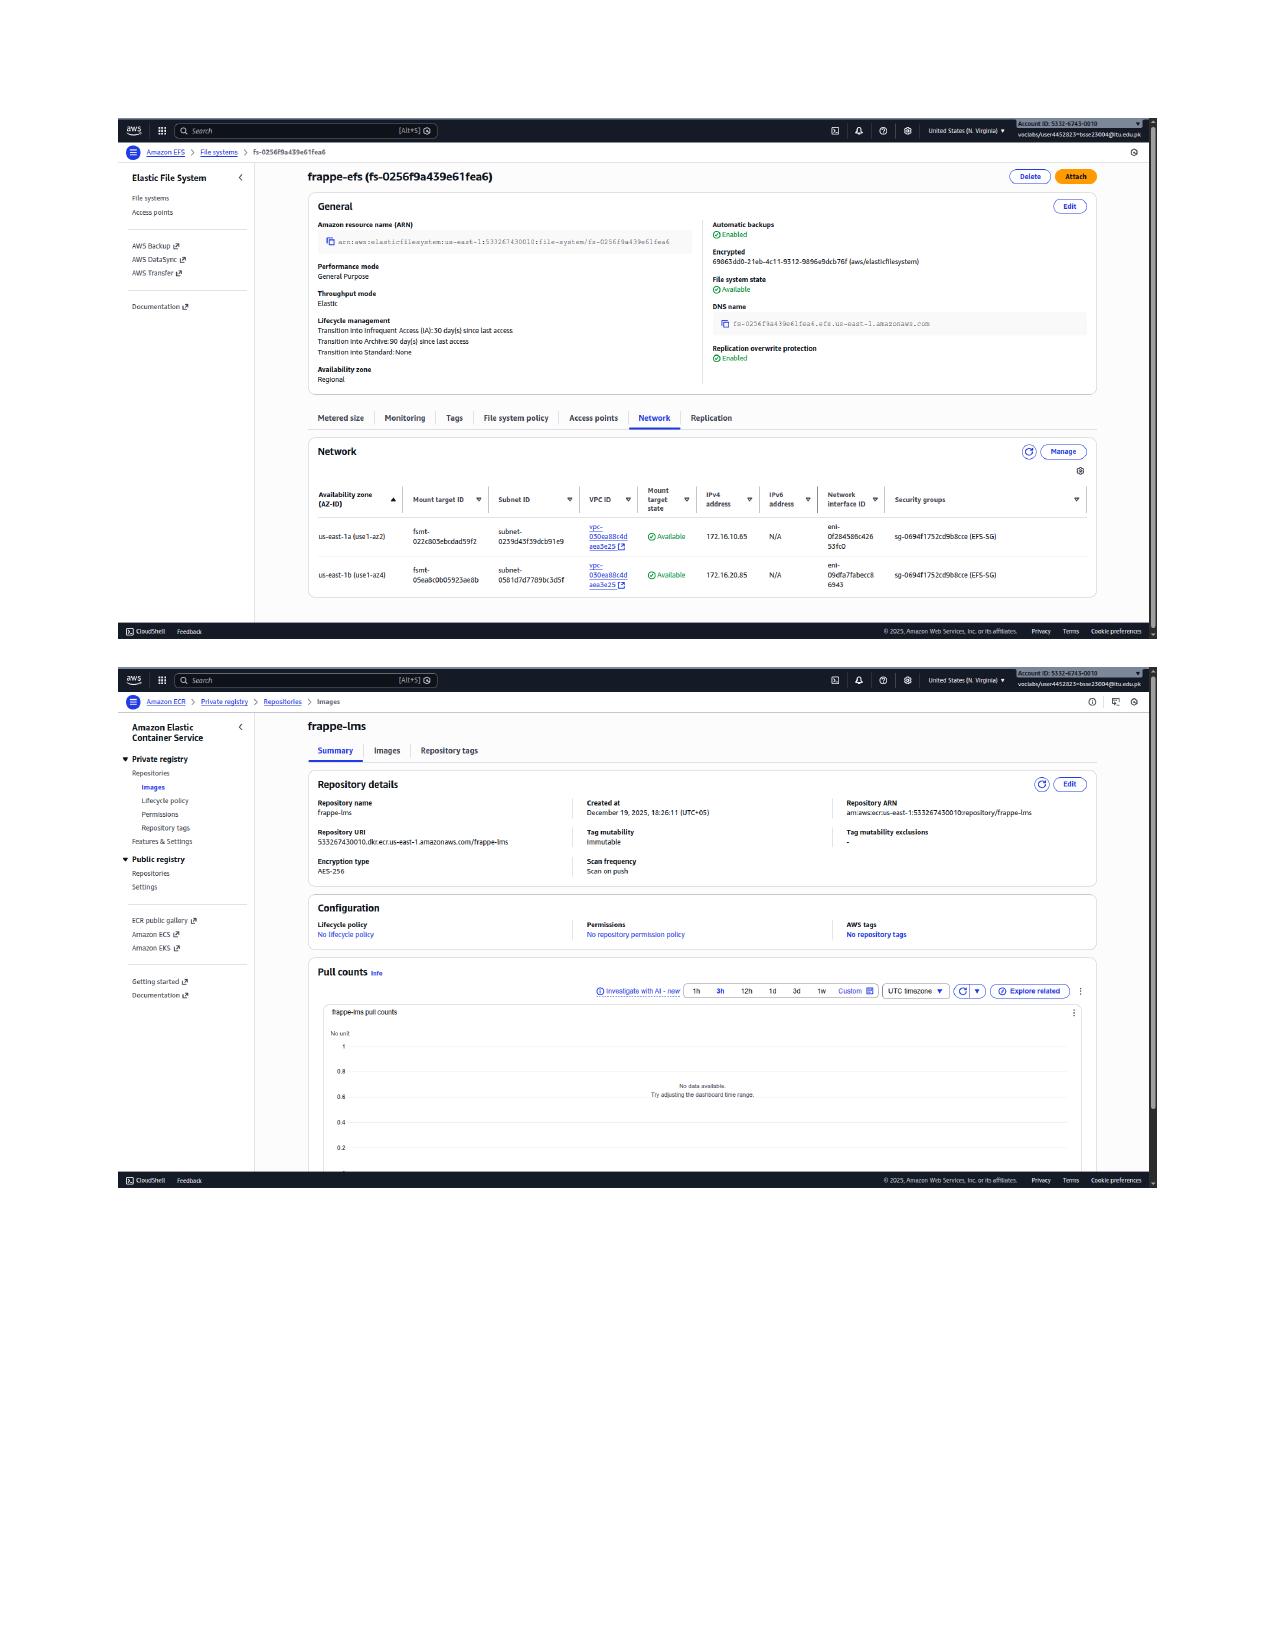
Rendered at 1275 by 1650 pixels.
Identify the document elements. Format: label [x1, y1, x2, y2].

picture [118, 667, 1157, 1188]
picture [118, 118, 1157, 639]
